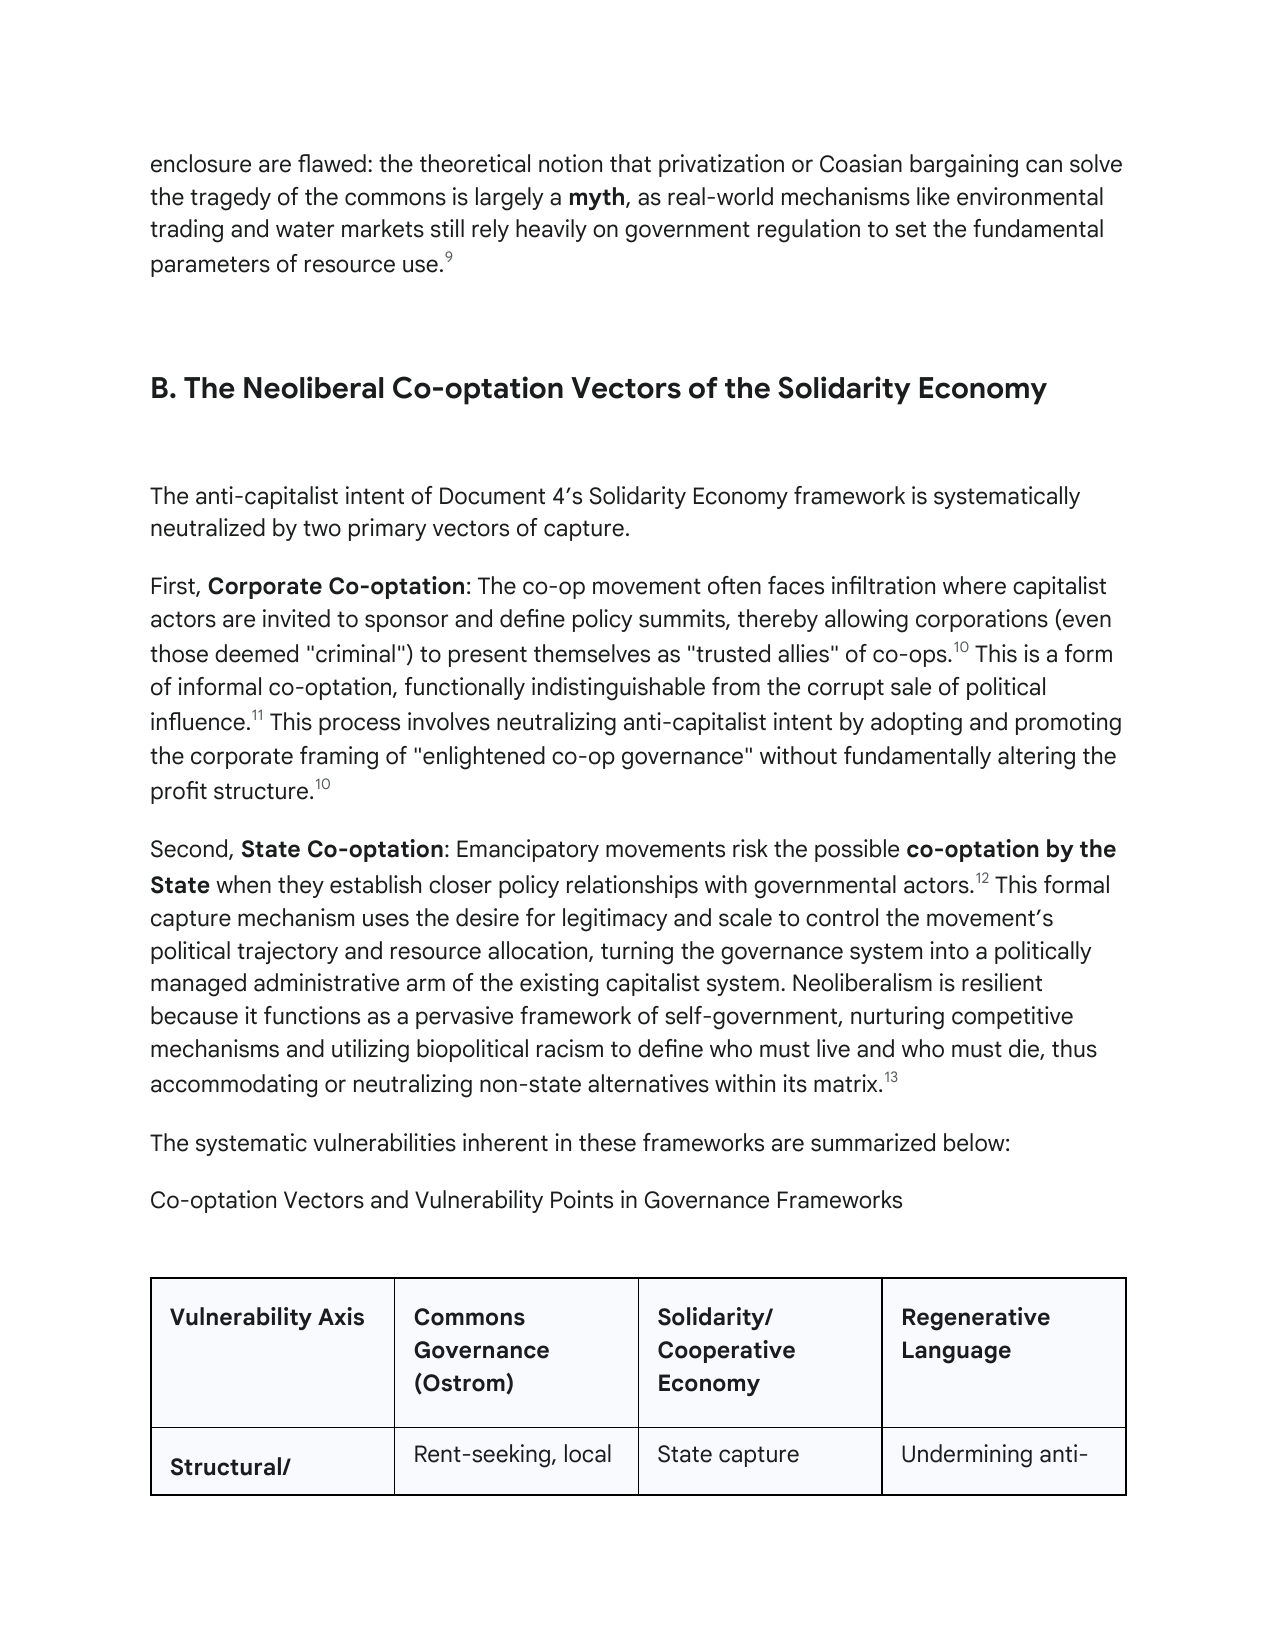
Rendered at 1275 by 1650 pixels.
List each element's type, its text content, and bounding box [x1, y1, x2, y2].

subtitle B. The Neoliberal Co-optation Vectors of the Solidarity Economy [150, 370, 1125, 407]
table_header Vulnerability Axis [152, 1279, 394, 1426]
table_header Solidarity/Cooperative Economy [639, 1279, 881, 1426]
text The systematic vulnerabilities inherent in these frameworks are summarized below: [150, 1129, 1125, 1158]
table_header Commons Governance (Ostrom) [395, 1279, 638, 1426]
text Co-optation Vectors and Vulnerability Points in Governance Frameworks [150, 1187, 1125, 1215]
table_header Regenerative Language [883, 1279, 1125, 1426]
text The anti-capitalist intent of Document 4’s Solidarity Economy framework is systematically neutralized by two primary vectors of capture. [150, 482, 1125, 543]
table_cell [883, 1428, 1125, 1494]
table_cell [395, 1428, 638, 1494]
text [150, 150, 1125, 280]
text First, Corporate Co-optation: The co-op movement often faces infiltration where capitalist actors are invited to sponsor and define policy summits, thereby allowing corporations (even those deemed "criminal") to present themselves as "trusted allies" of co-ops.10 This is a form of informal co-optation, functionally indistinguishable from the corrupt sale of political influence.11 This process involves neutralizing anti-capitalist intent by adopting and promoting the corporate framing of "enlightened co-op governance" without fundamentally altering the profit structure.10 [150, 572, 1125, 806]
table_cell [639, 1428, 881, 1494]
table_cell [152, 1428, 394, 1494]
text Second, State Co-optation: Emancipatory movements risk the possible co-optation by the State when they establish closer policy relationships with governmental actors.12 This formal capture mechanism uses the desire for legitimacy and scale to control the movement’s political trajectory and resource allocation, turning the governance system into a politically managed administrative arm of the existing capitalist system. Neoliberalism is resilient because it functions as a pervasive framework of self-government, nurturing competitive mechanisms and utilizing biopolitical racism to define who must live and who must die, thus accommodating or neutralizing non-state alternatives within its matrix.13 [150, 836, 1125, 1099]
